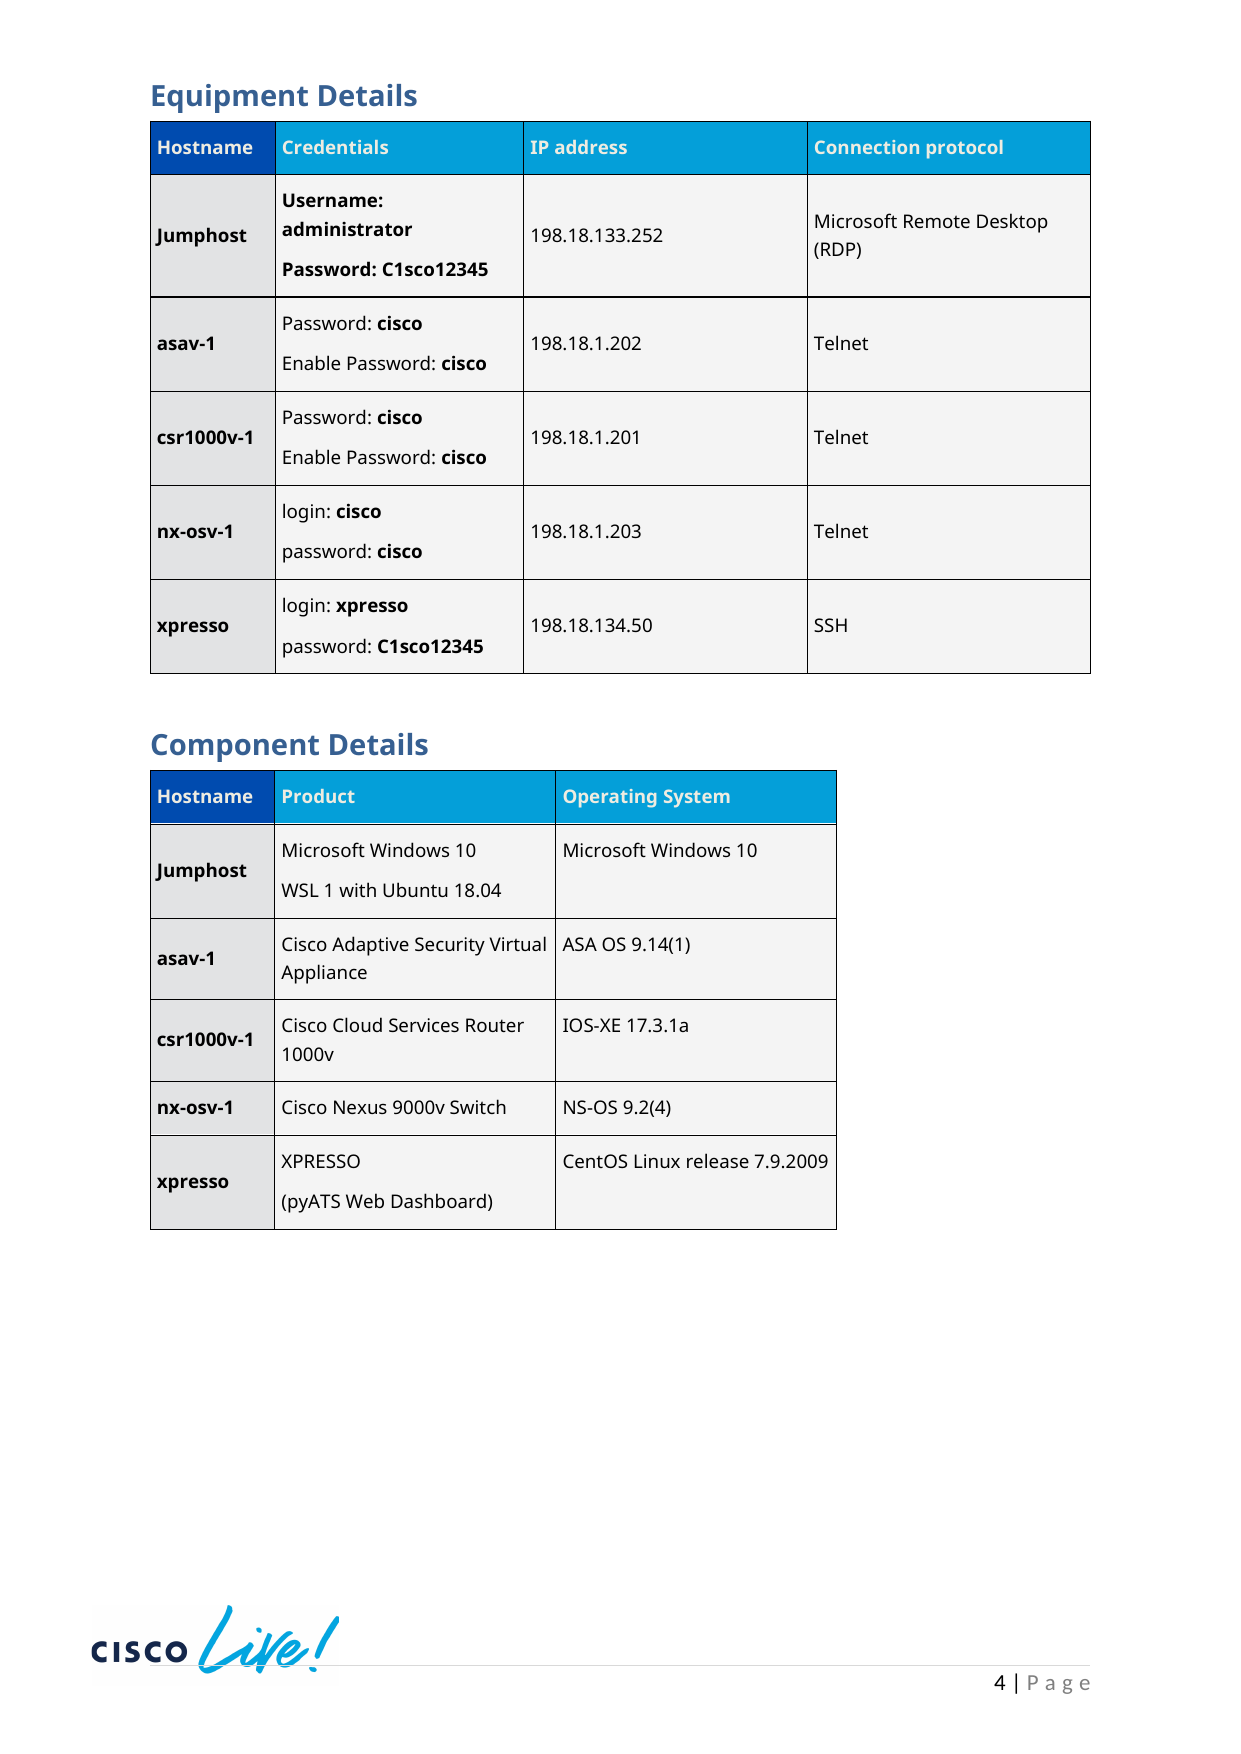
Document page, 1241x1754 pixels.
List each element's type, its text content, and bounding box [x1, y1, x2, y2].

table_cell Username: administrator Password: C1sco12345 [276, 175, 523, 296]
table_header IP address [524, 122, 807, 174]
table_cell Telnet [808, 298, 1090, 391]
table_cell asav-1 [151, 298, 275, 391]
table_cell nx-osv-1 [151, 486, 275, 579]
table_cell CentOS Linux release 7.9.2009 [556, 1136, 836, 1229]
table_cell 198.18.1.202 [524, 298, 807, 391]
table_cell Telnet [808, 392, 1090, 485]
table_cell Jumphost [151, 825, 274, 918]
table_cell Cisco Nexus 9000v Switch [275, 1082, 555, 1134]
table_cell asav-1 [151, 919, 274, 999]
table_cell Password: cisco Enable Password: cisco [276, 298, 523, 391]
picture [205, 1605, 339, 1665]
table_cell NS-OS 9.2(4) [556, 1082, 836, 1134]
table_cell xpresso [151, 580, 275, 673]
table_cell 198.18.134.50 [524, 580, 807, 673]
table_cell csr1000v-1 [151, 392, 275, 485]
table_cell Password: cisco Enable Password: cisco [276, 392, 523, 485]
table_cell 198.18.133.252 [524, 175, 807, 296]
table_cell 198.18.1.201 [524, 392, 807, 485]
table_cell login: xpresso password: C1sco12345 [276, 580, 523, 673]
table_cell 198.18.1.203 [524, 486, 807, 579]
table_header Credentials [276, 122, 523, 174]
table_cell ASA OS 9.14(1) [556, 919, 836, 999]
table_cell XPRESSO (pyATS Web Dashboard) [275, 1136, 555, 1229]
table_cell Jumphost [151, 175, 275, 296]
table_cell IOS-XE 17.3.1a [556, 1000, 836, 1081]
picture [91, 1605, 339, 1686]
table_cell Microsoft Windows 10 [556, 825, 836, 918]
subtitle Equipment Details [150, 75, 1090, 115]
table_cell Microsoft Windows 10 WSL 1 with Ubuntu 18.04 [275, 825, 555, 918]
table_header Product [275, 771, 555, 823]
table_cell Cisco Adaptive Security Virtual Appliance [275, 919, 555, 999]
table_cell login: cisco password: cisco [276, 486, 523, 579]
table_cell Cisco Cloud Services Router 1000v [275, 1000, 555, 1081]
picture [228, 1657, 241, 1665]
table_cell xpresso [151, 1136, 274, 1229]
table_cell csr1000v-1 [151, 1000, 274, 1081]
table_cell Microsoft Remote Desktop (RDP) [808, 175, 1090, 296]
table_header Hostname [151, 771, 274, 823]
table_header Hostname [151, 122, 275, 174]
table_header Operating System [556, 771, 836, 823]
table_cell Telnet [808, 486, 1090, 579]
subtitle Component Details [150, 724, 1090, 764]
table_cell nx-osv-1 [151, 1082, 274, 1134]
table_cell SSH [808, 580, 1090, 673]
table_header Connection protocol [808, 122, 1090, 174]
